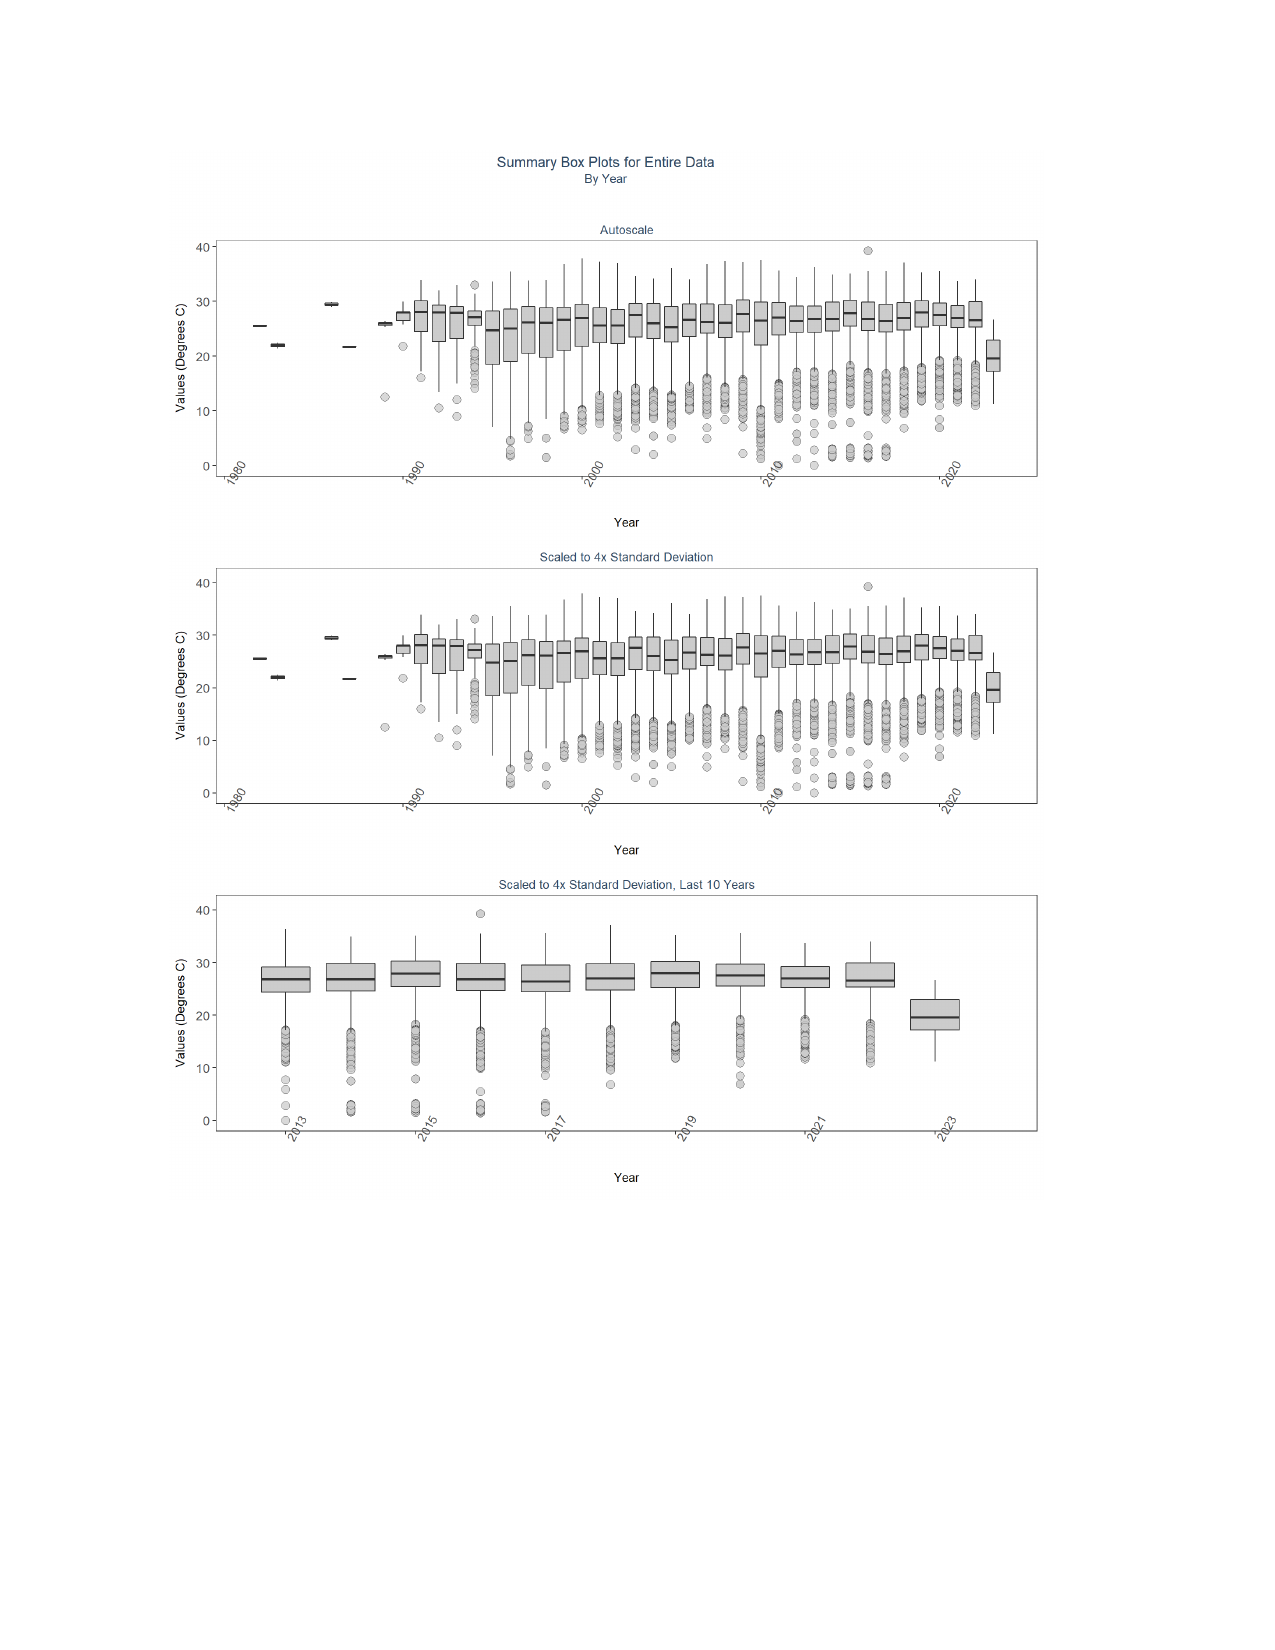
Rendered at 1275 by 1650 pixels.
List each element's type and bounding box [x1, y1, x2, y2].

picture [168, 150, 1044, 1200]
